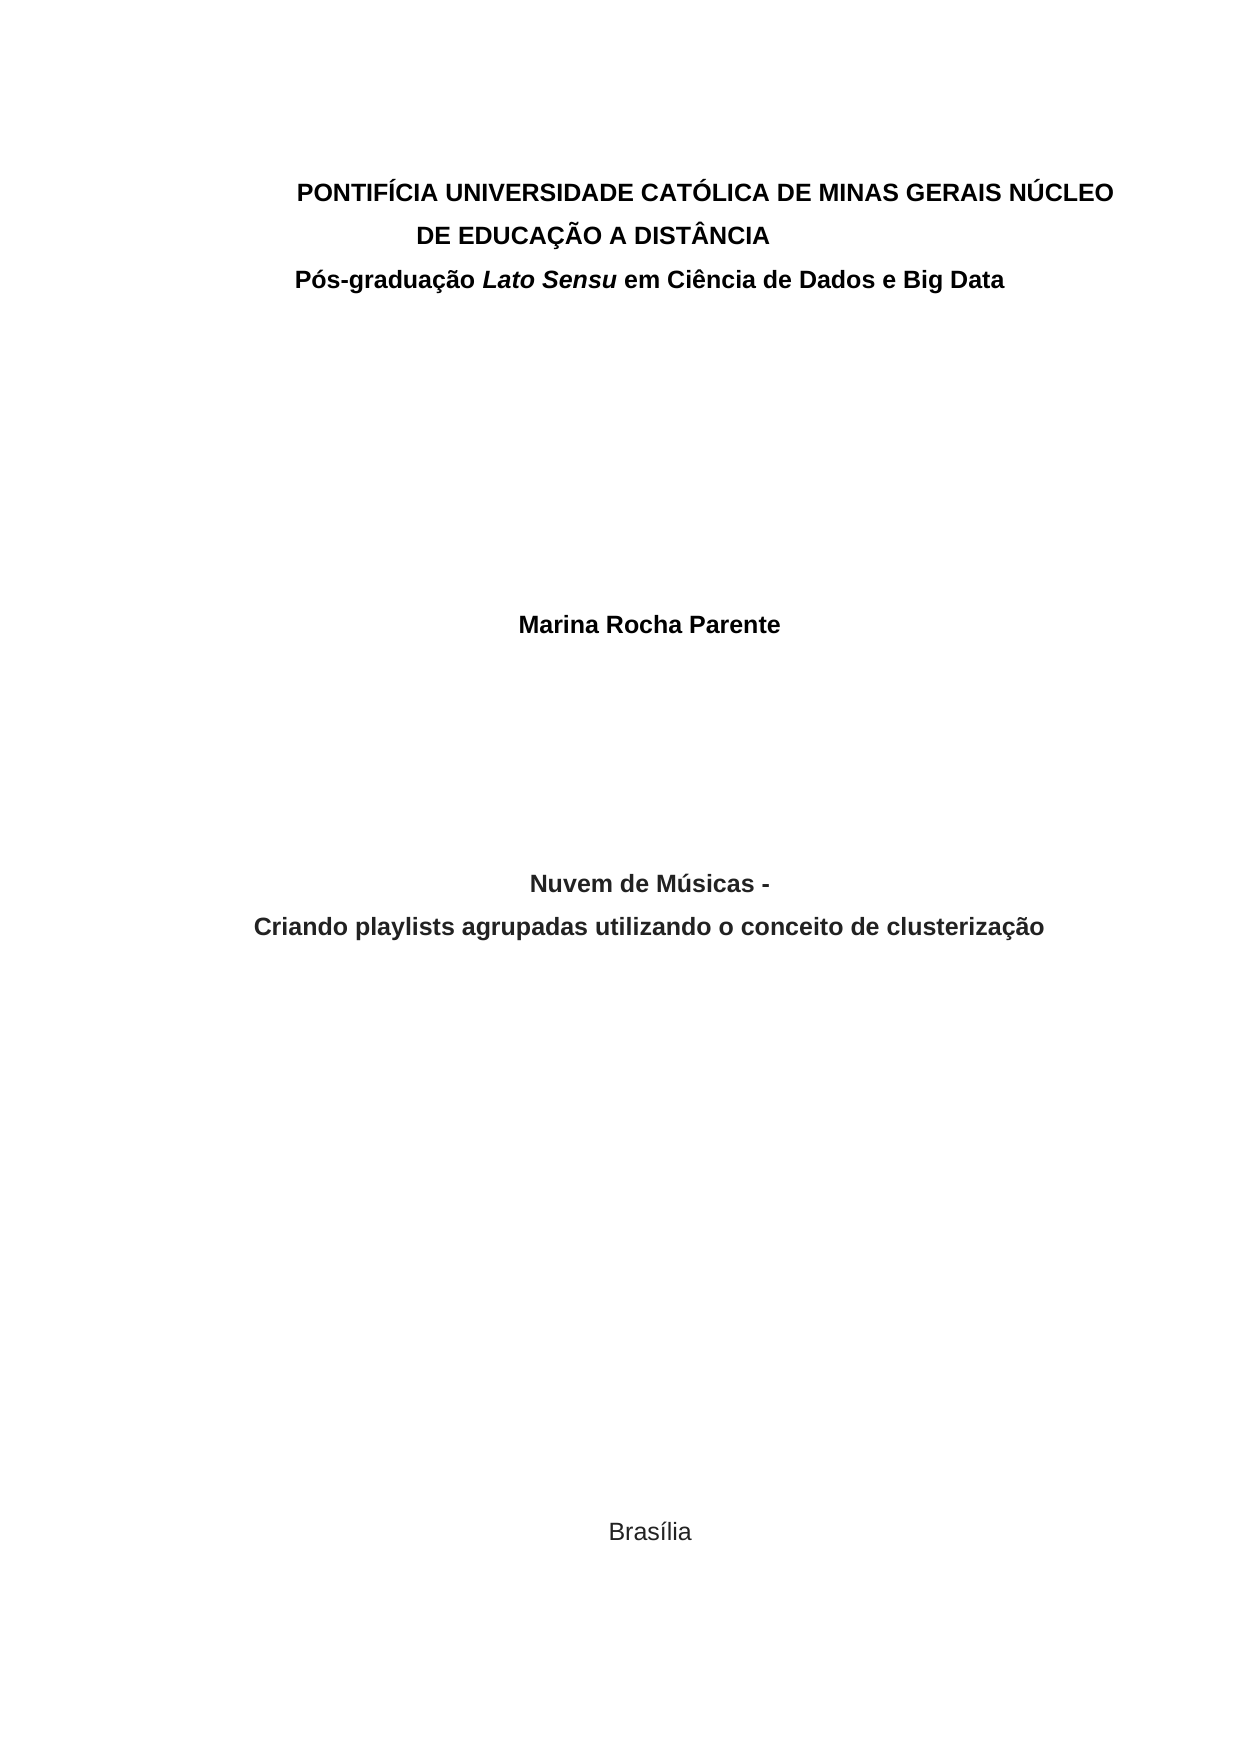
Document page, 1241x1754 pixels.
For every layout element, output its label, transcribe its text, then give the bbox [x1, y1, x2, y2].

subtitle Marina Rocha Parente [177, 610, 1122, 639]
text PONTIFÍCIA UNIVERSIDADE CATÓLICA DE MINAS GERAIS NÚCLEO DE EDUCAÇÃO A DISTÂNCIA [297, 178, 1122, 250]
text Pós-graduação Lato Sensu em Ciência de Dados e Big Data [294, 264, 1122, 293]
text Brasília [177, 1516, 1122, 1545]
text Criando playlists agrupadas utilizando o conceito de clusterização [177, 912, 1122, 941]
text Nuvem de Músicas - [177, 869, 1122, 898]
